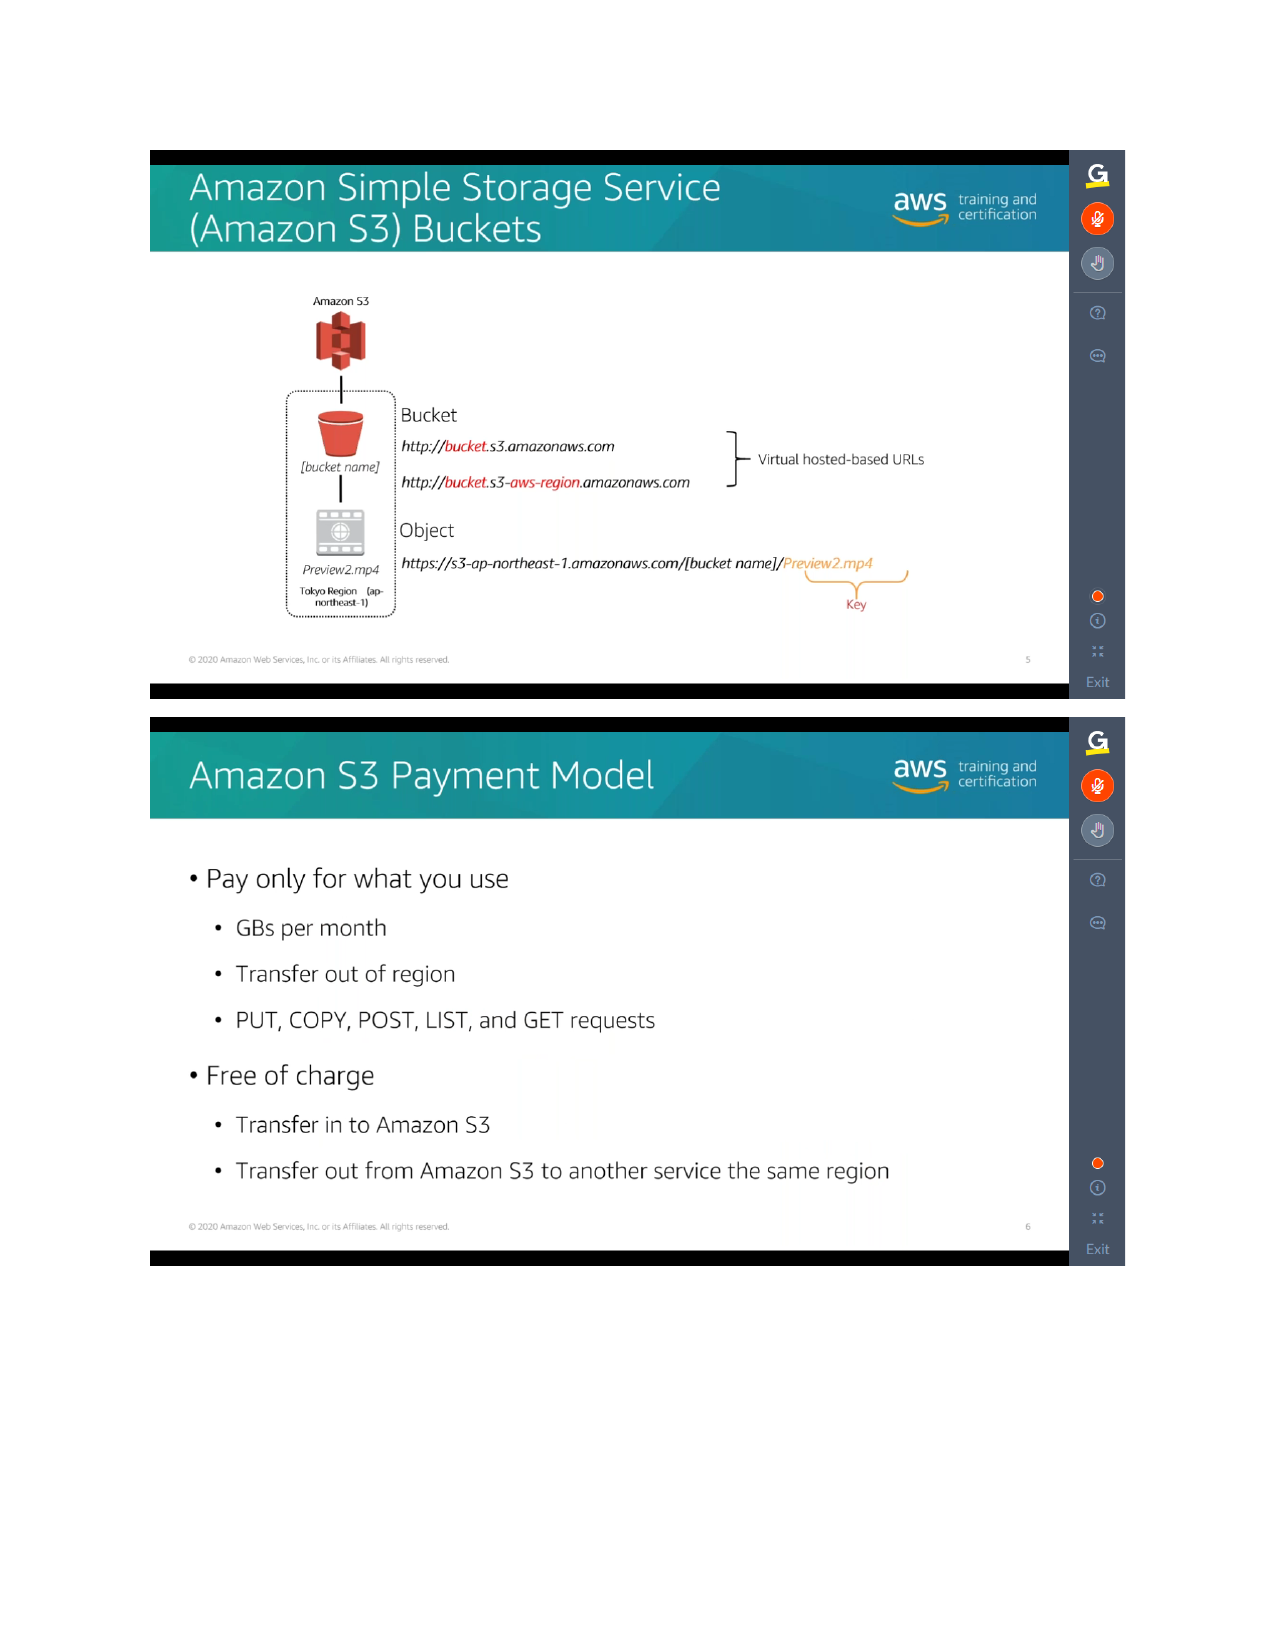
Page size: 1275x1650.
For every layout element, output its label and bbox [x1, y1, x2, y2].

picture [150, 150, 1125, 699]
picture [150, 717, 1125, 1266]
